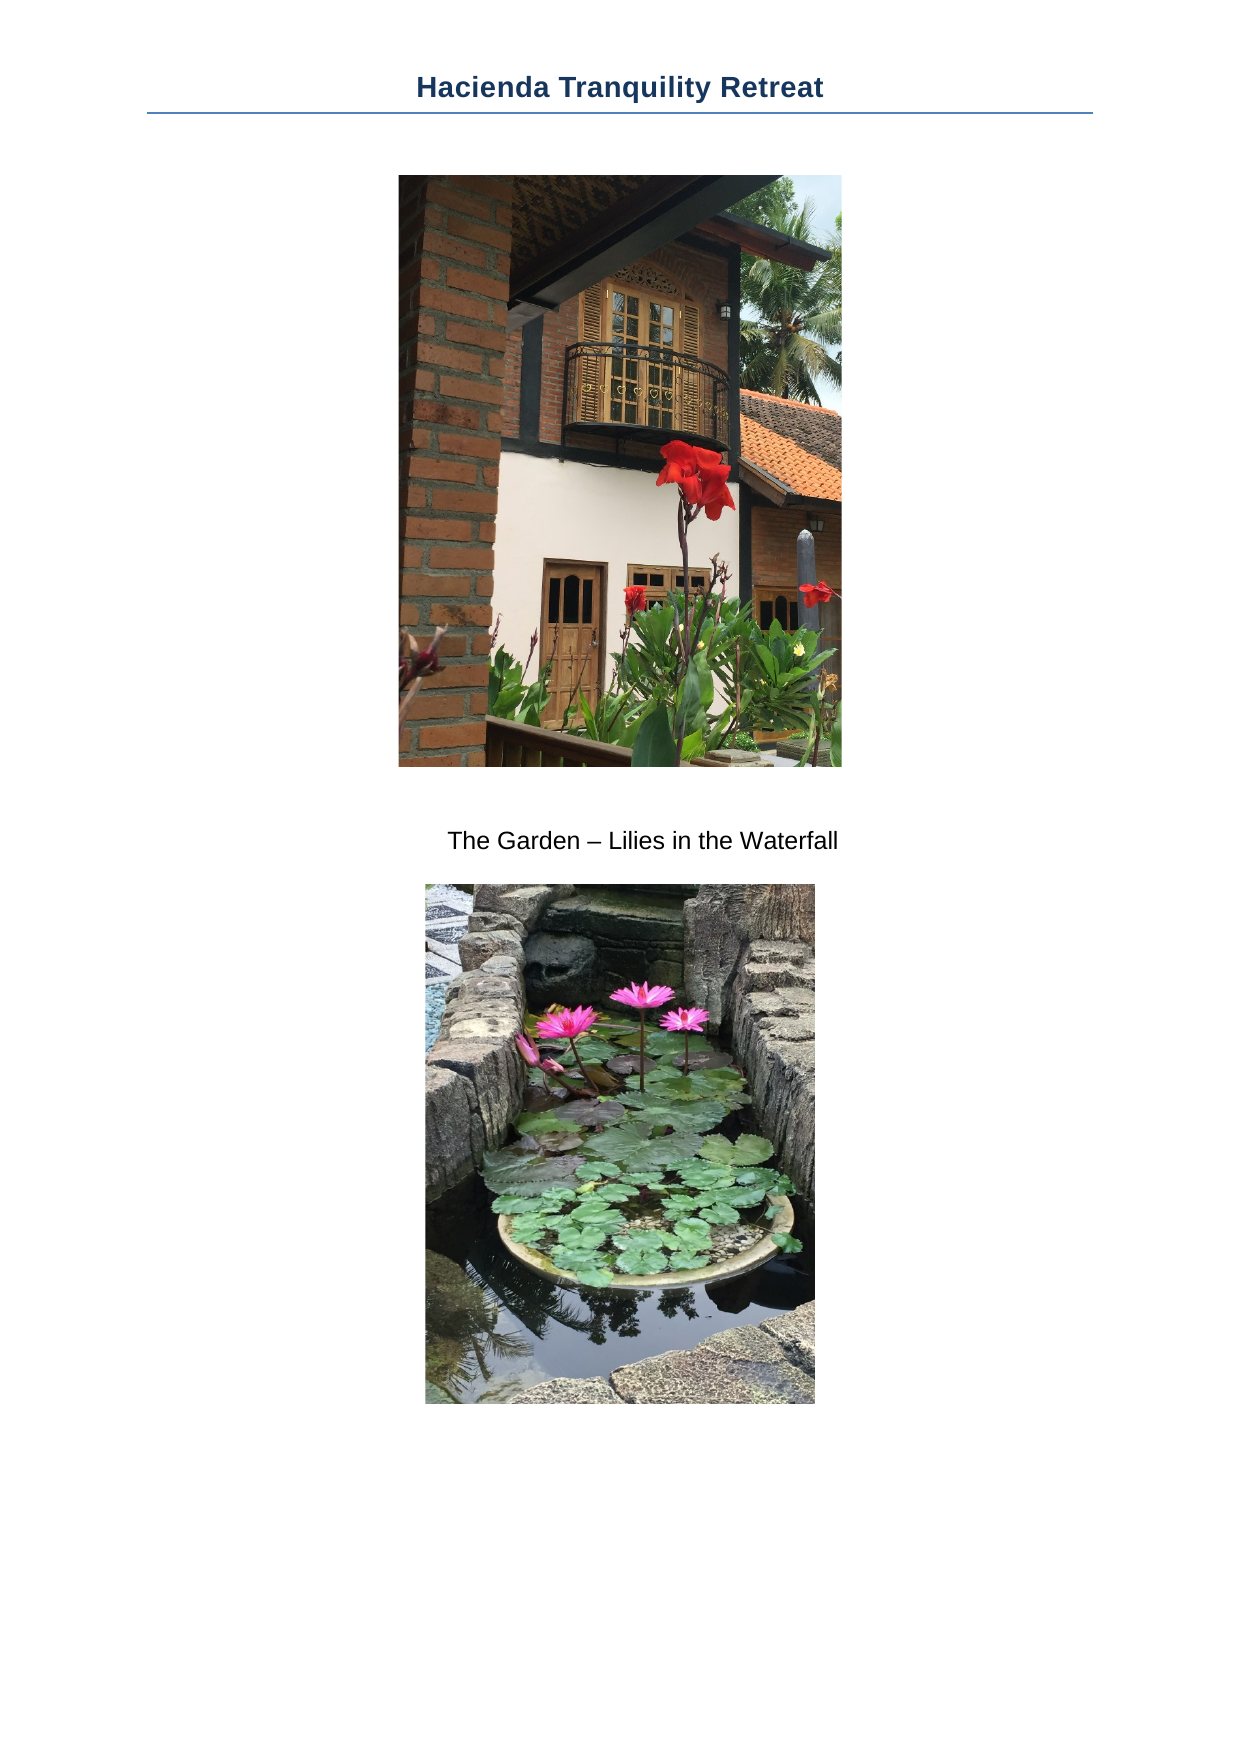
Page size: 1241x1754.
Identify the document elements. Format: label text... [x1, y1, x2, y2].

picture [398, 175, 842, 767]
text The Garden – Lilies in the Waterfall [447, 825, 1093, 855]
picture [425, 884, 815, 1404]
